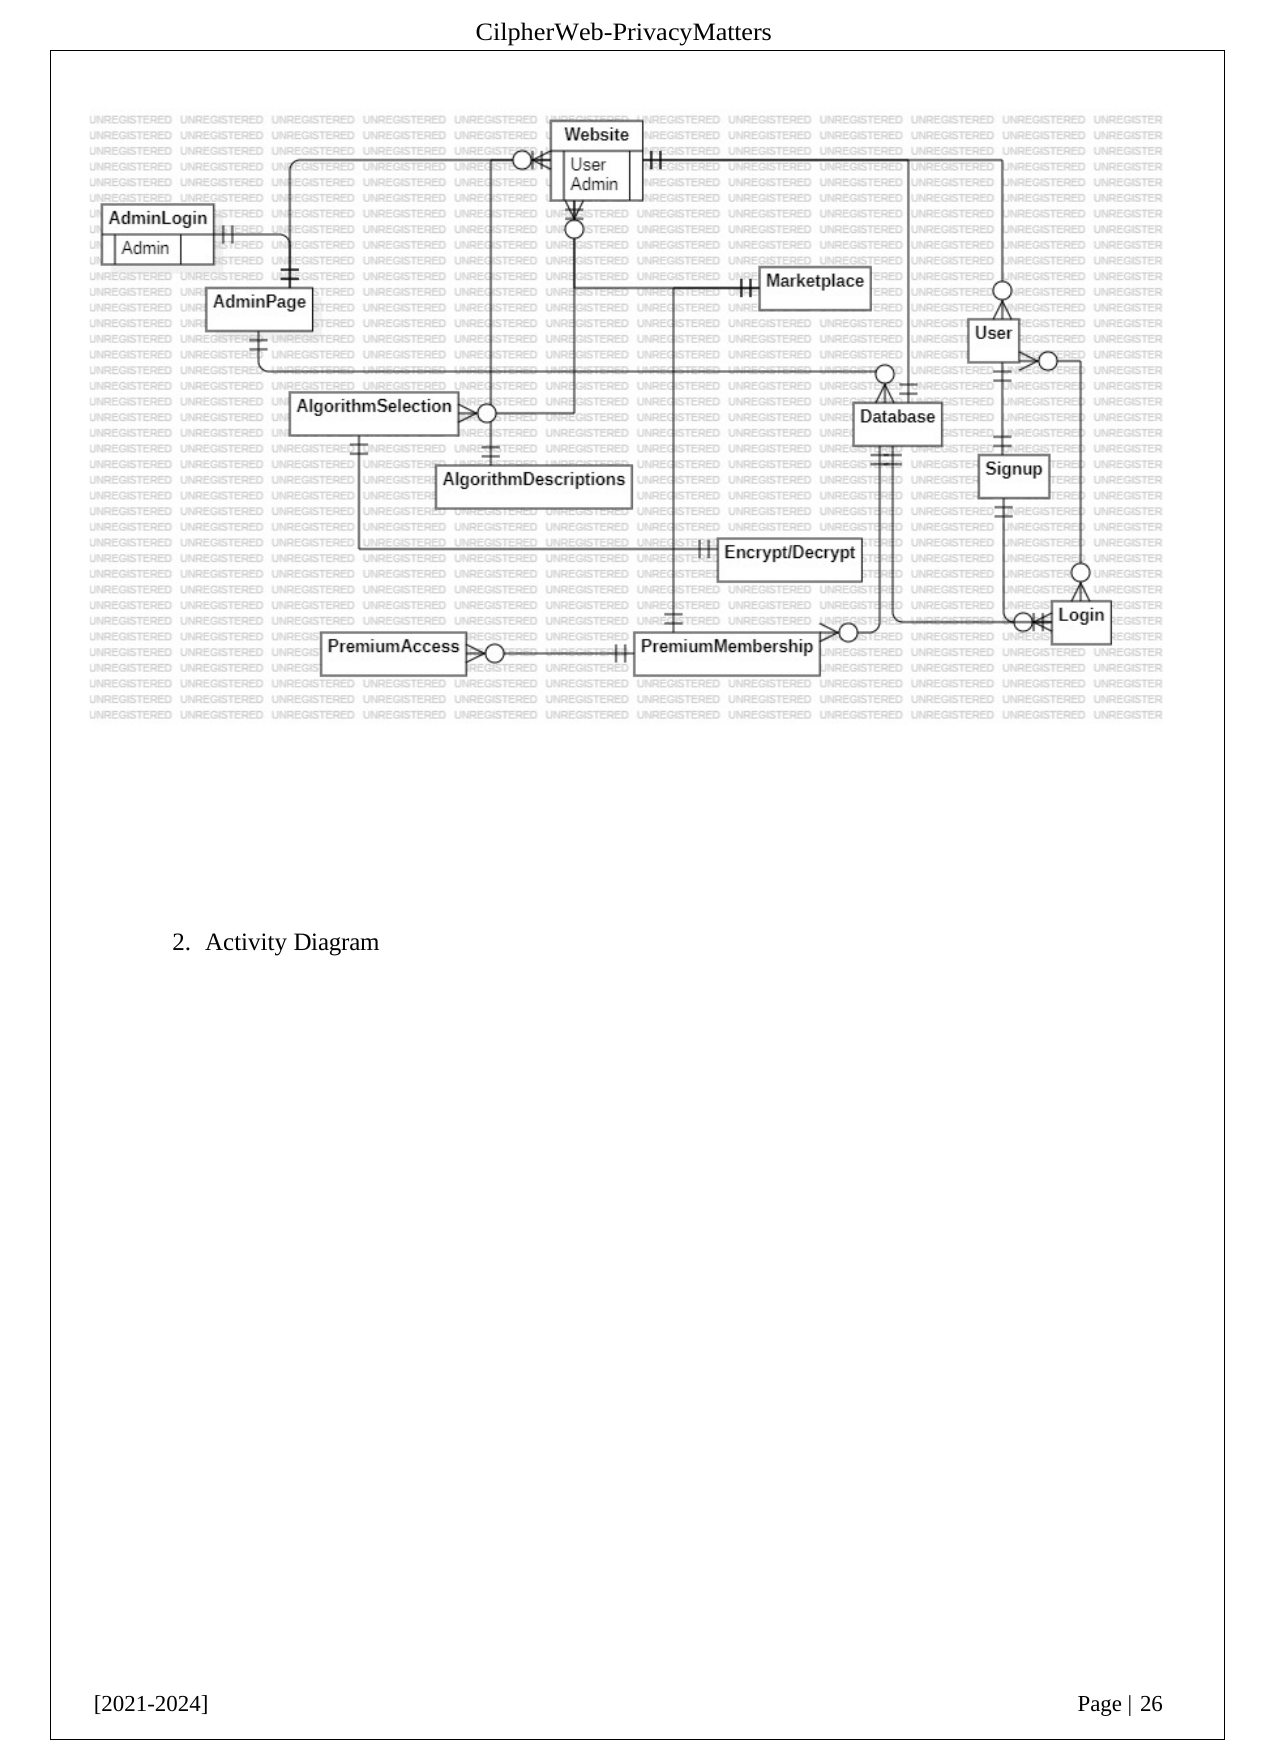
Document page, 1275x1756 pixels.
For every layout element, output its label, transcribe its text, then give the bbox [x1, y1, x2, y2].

picture [89, 108, 1163, 728]
list Activity Diagram [172, 927, 1162, 955]
